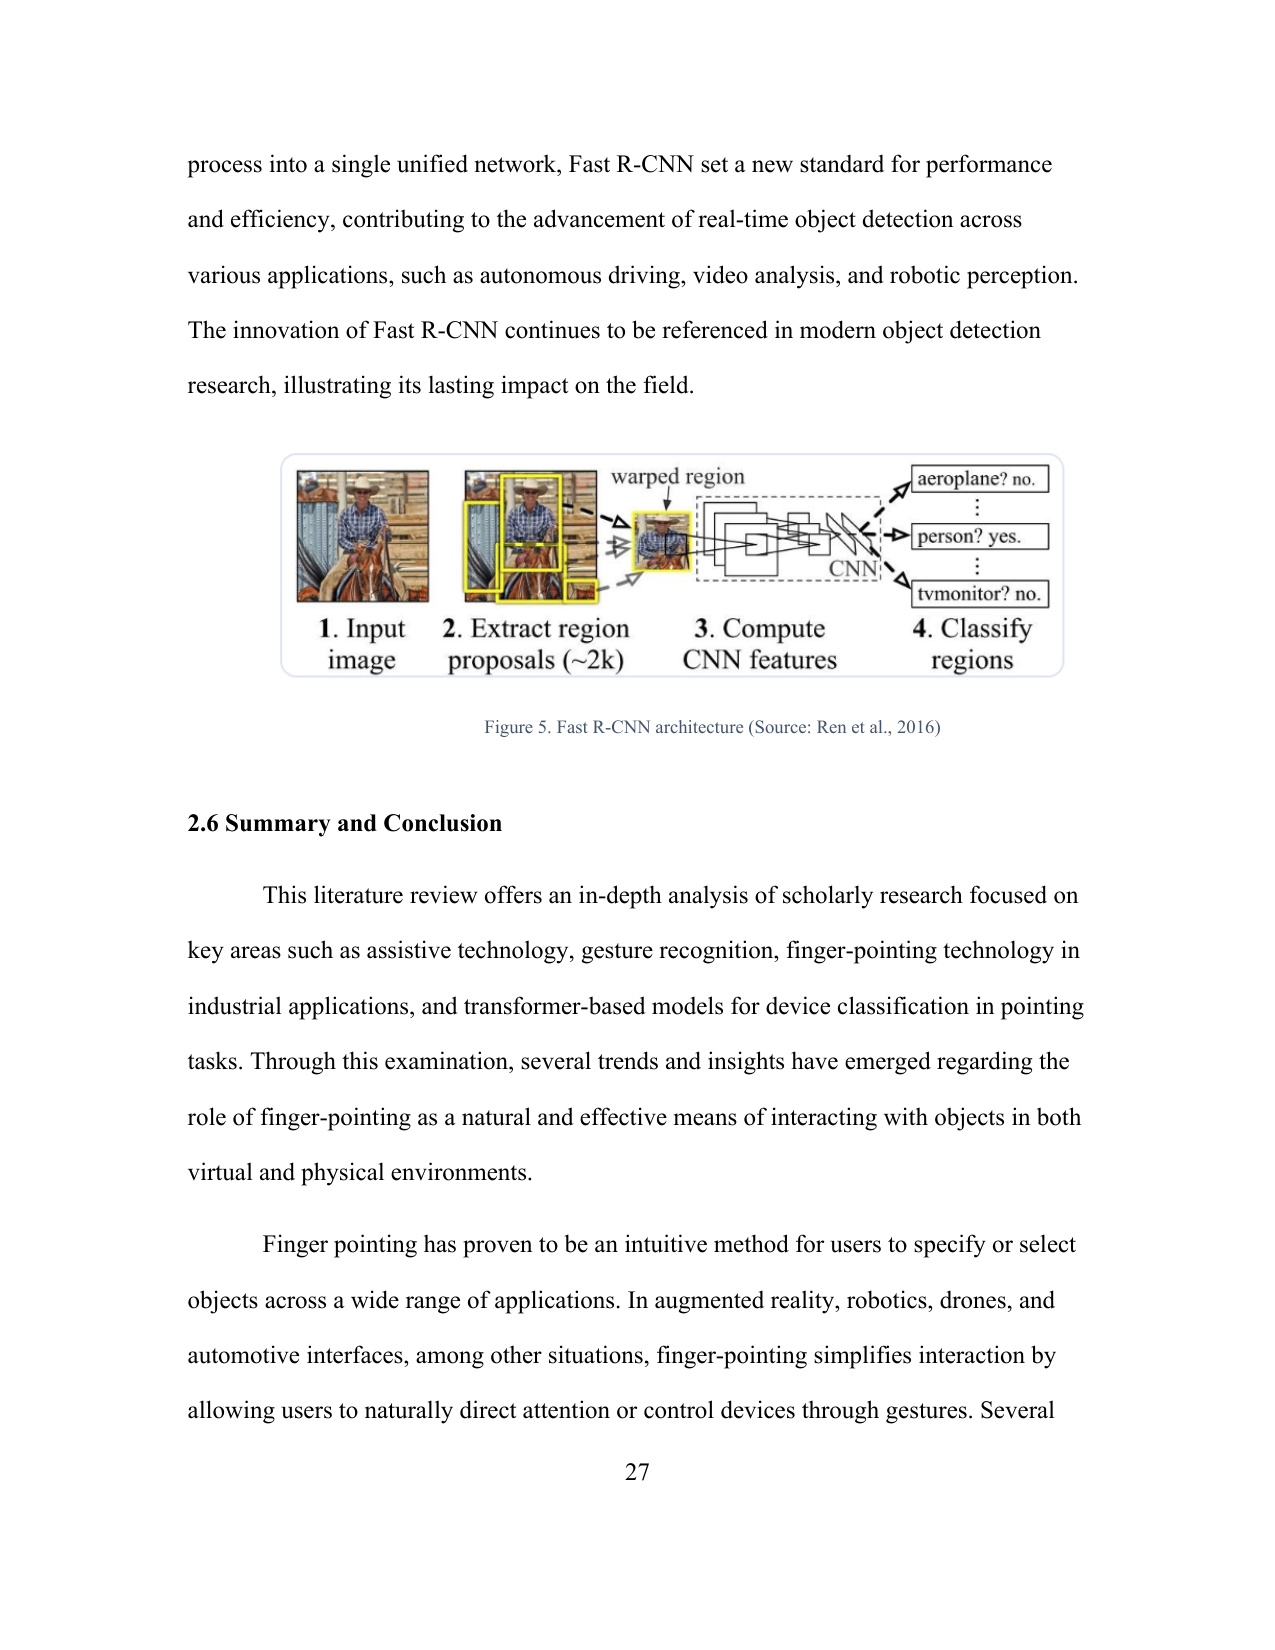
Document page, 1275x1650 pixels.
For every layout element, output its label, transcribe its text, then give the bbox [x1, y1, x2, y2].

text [187, 1230, 1087, 1424]
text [187, 150, 1087, 399]
picture [277, 451, 1078, 687]
subtitle 2.6 Summary and Conclusion [187, 809, 1087, 837]
text This literature review offers an in-depth analysis of scholarly research focused on key areas such as assistive technology, gesture recognition, finger-pointing technology in industrial applications, and transformer-based models for device classification in pointing tasks. Through this examination, several trends and insights have emerged regarding the role of finger-pointing as a natural and effective means of interacting with objects in both virtual and physical environments. [187, 881, 1087, 1186]
